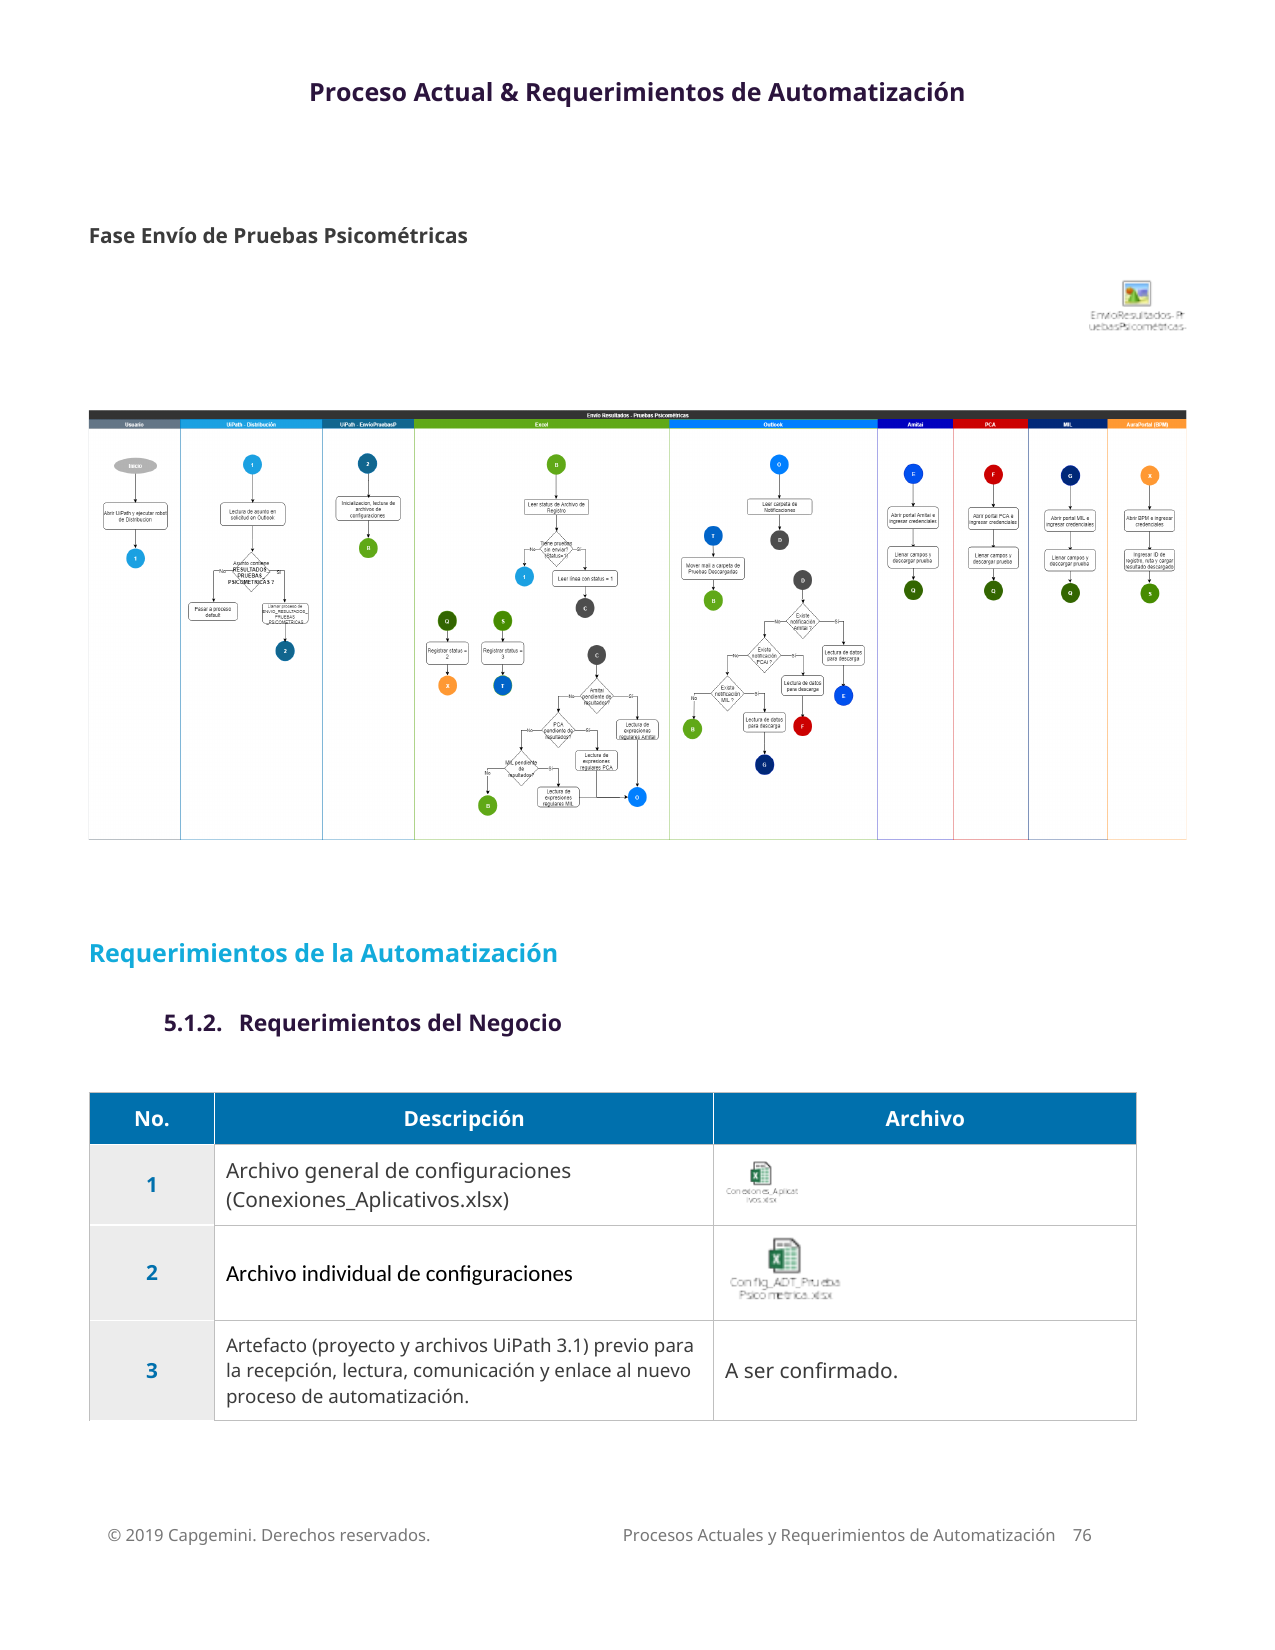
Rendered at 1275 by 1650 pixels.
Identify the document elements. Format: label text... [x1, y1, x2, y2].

text Fase Envío de Pruebas Psicométricas [88, 222, 1186, 250]
table_cell 3 [90, 1321, 214, 1420]
table_cell Artefacto (proyecto y archivos UiPath 3.1) previo para la recepción, lectura, comunicación y enlace al nuevo proceso de automatización. [215, 1321, 713, 1420]
list Requerimientos del Negocio [163, 1007, 1186, 1039]
table_cell [714, 1145, 1136, 1224]
table_cell Archivo individual de configuraciones [215, 1226, 713, 1320]
picture [88, 410, 1187, 840]
table_cell Archivo general de configuraciones (Conexiones_Aplicativos.xlsx) [215, 1145, 713, 1224]
table_cell 2 [90, 1226, 214, 1320]
table_cell 1 [90, 1145, 214, 1224]
table_header Descripción [215, 1093, 713, 1144]
table_header Archivo [714, 1093, 1136, 1144]
text Requerimientos de la Automatización [88, 936, 1186, 970]
table_header No. [90, 1093, 214, 1144]
table_cell [714, 1226, 1136, 1320]
table_cell A ser confirmado. [714, 1321, 1136, 1420]
